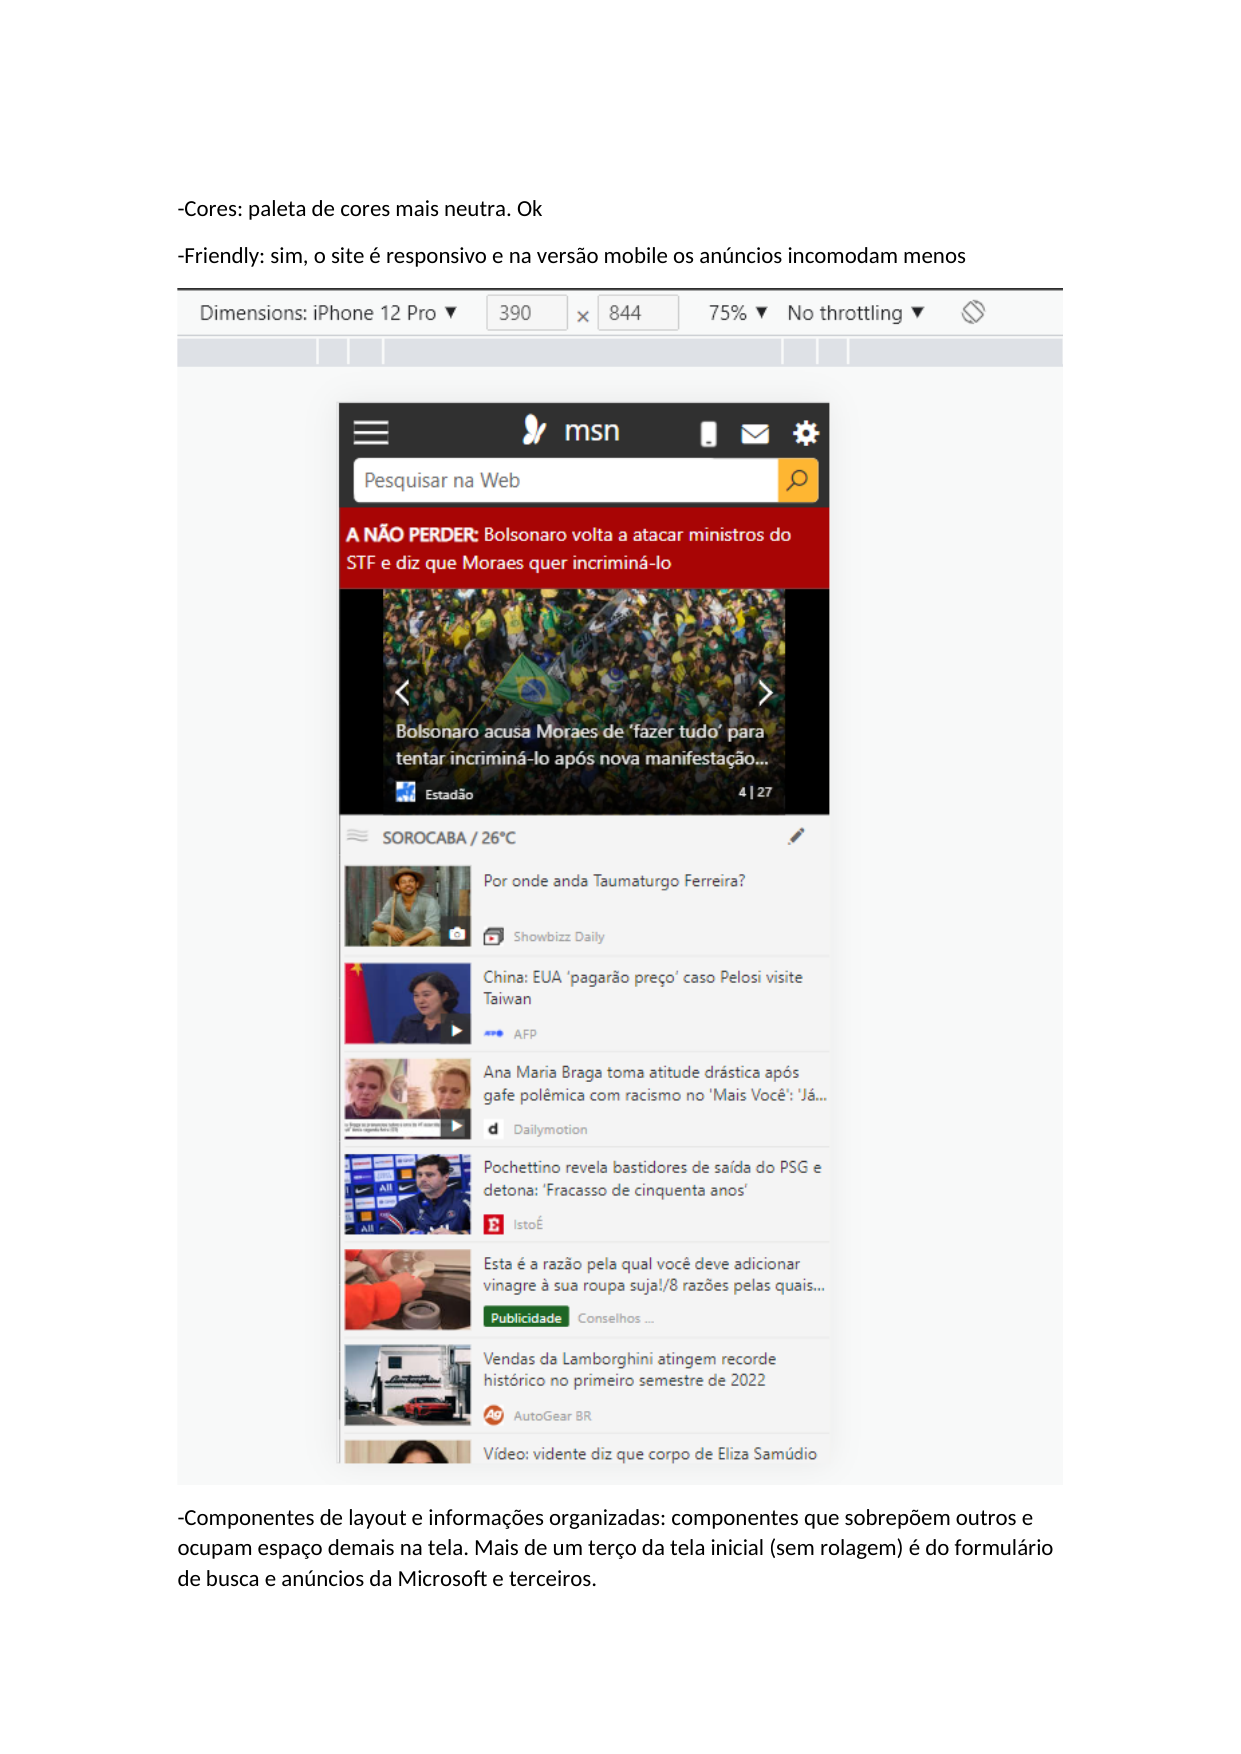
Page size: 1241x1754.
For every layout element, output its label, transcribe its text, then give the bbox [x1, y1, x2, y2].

text -Componentes de layout e informações organizadas: componentes que sobrepõem outros e ocupam espaço demais na tela. Mais de um terço da tela inicial (sem rolagem) é do formulário de busca e anúncios da Microsoft e terceiros. [177, 1503, 1063, 1592]
picture [177, 288, 1063, 1485]
text -Cores: paleta de cores mais neutra. Ok [177, 194, 1063, 222]
text -Friendly: sim, o site é responsivo e na versão mobile os anúncios incomodam menos [177, 241, 1063, 269]
